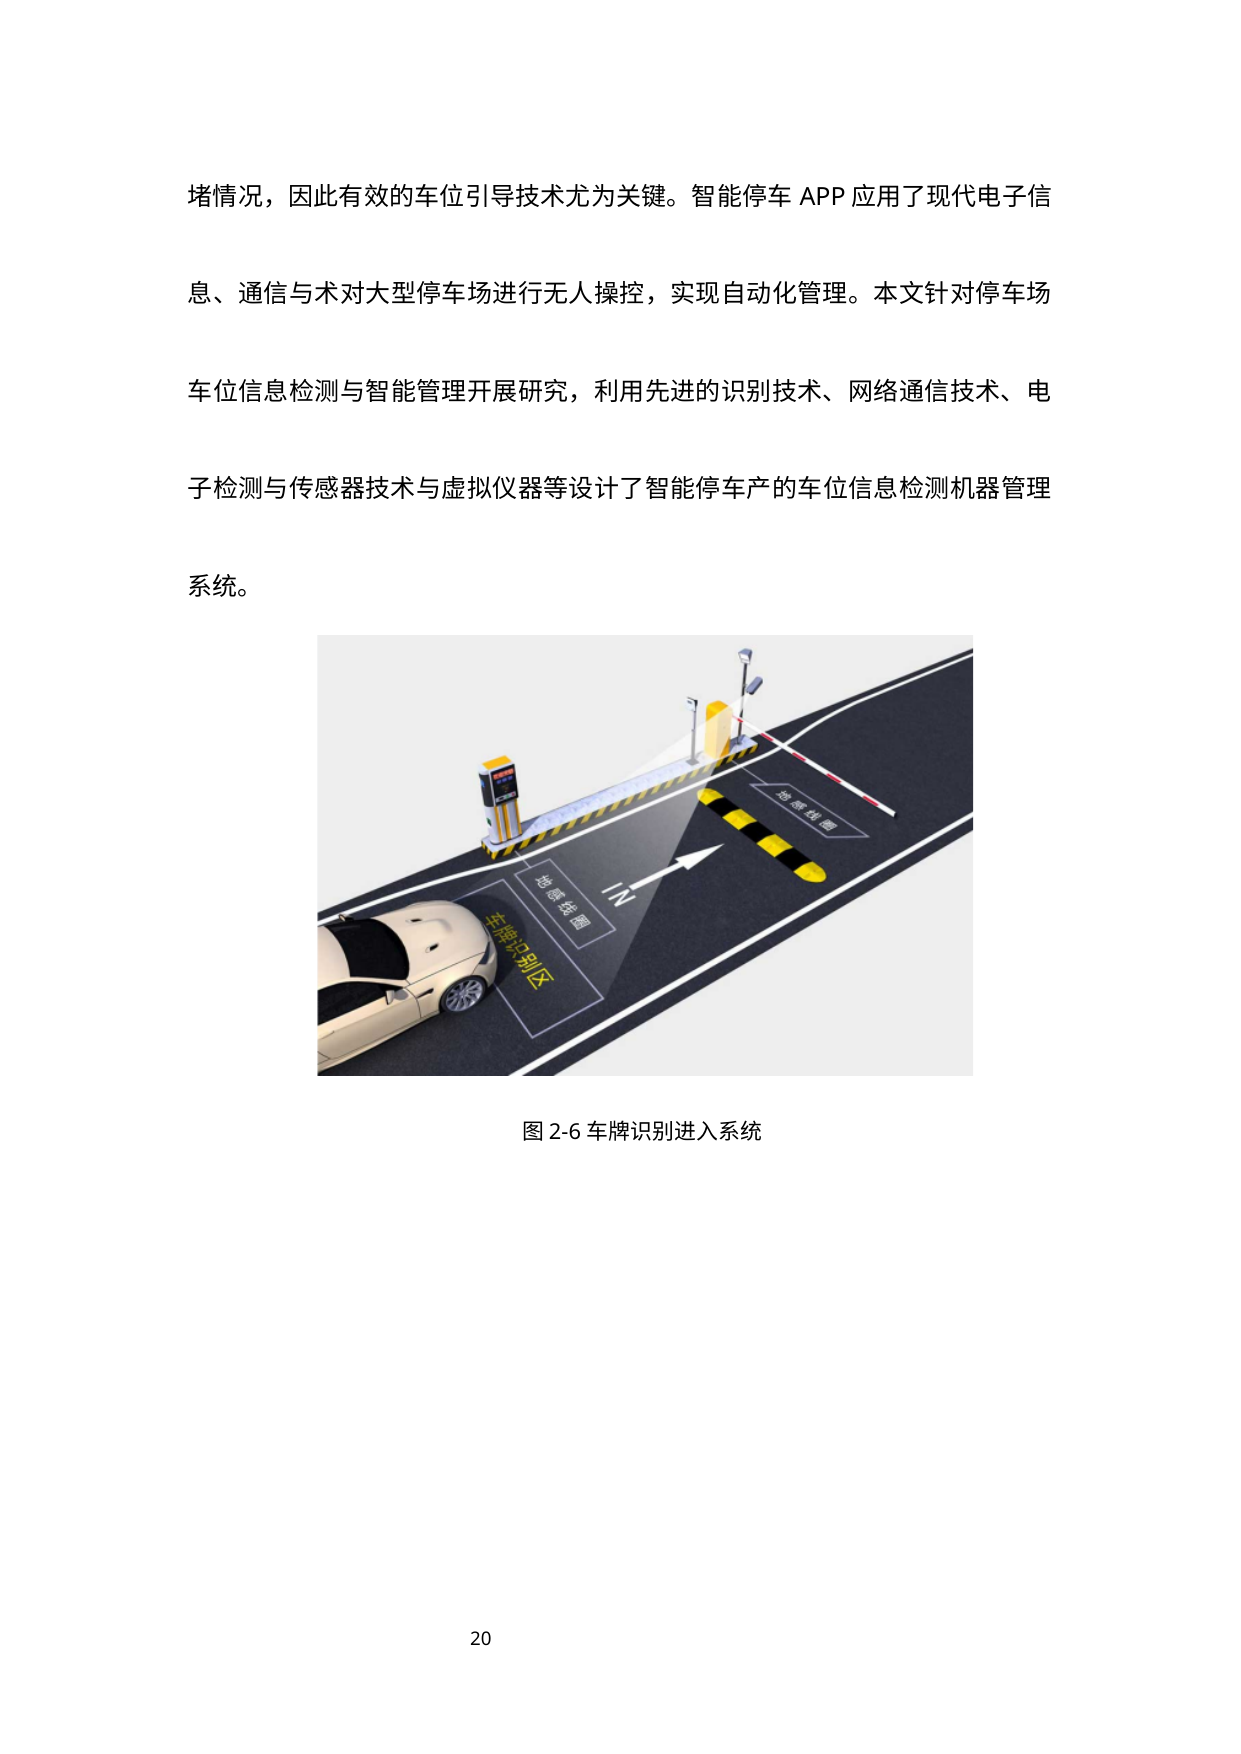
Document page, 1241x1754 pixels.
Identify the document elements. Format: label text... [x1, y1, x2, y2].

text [187, 162, 1053, 617]
text 图2-6 车牌识别进入系统 [187, 1114, 1053, 1146]
picture [317, 635, 974, 1076]
